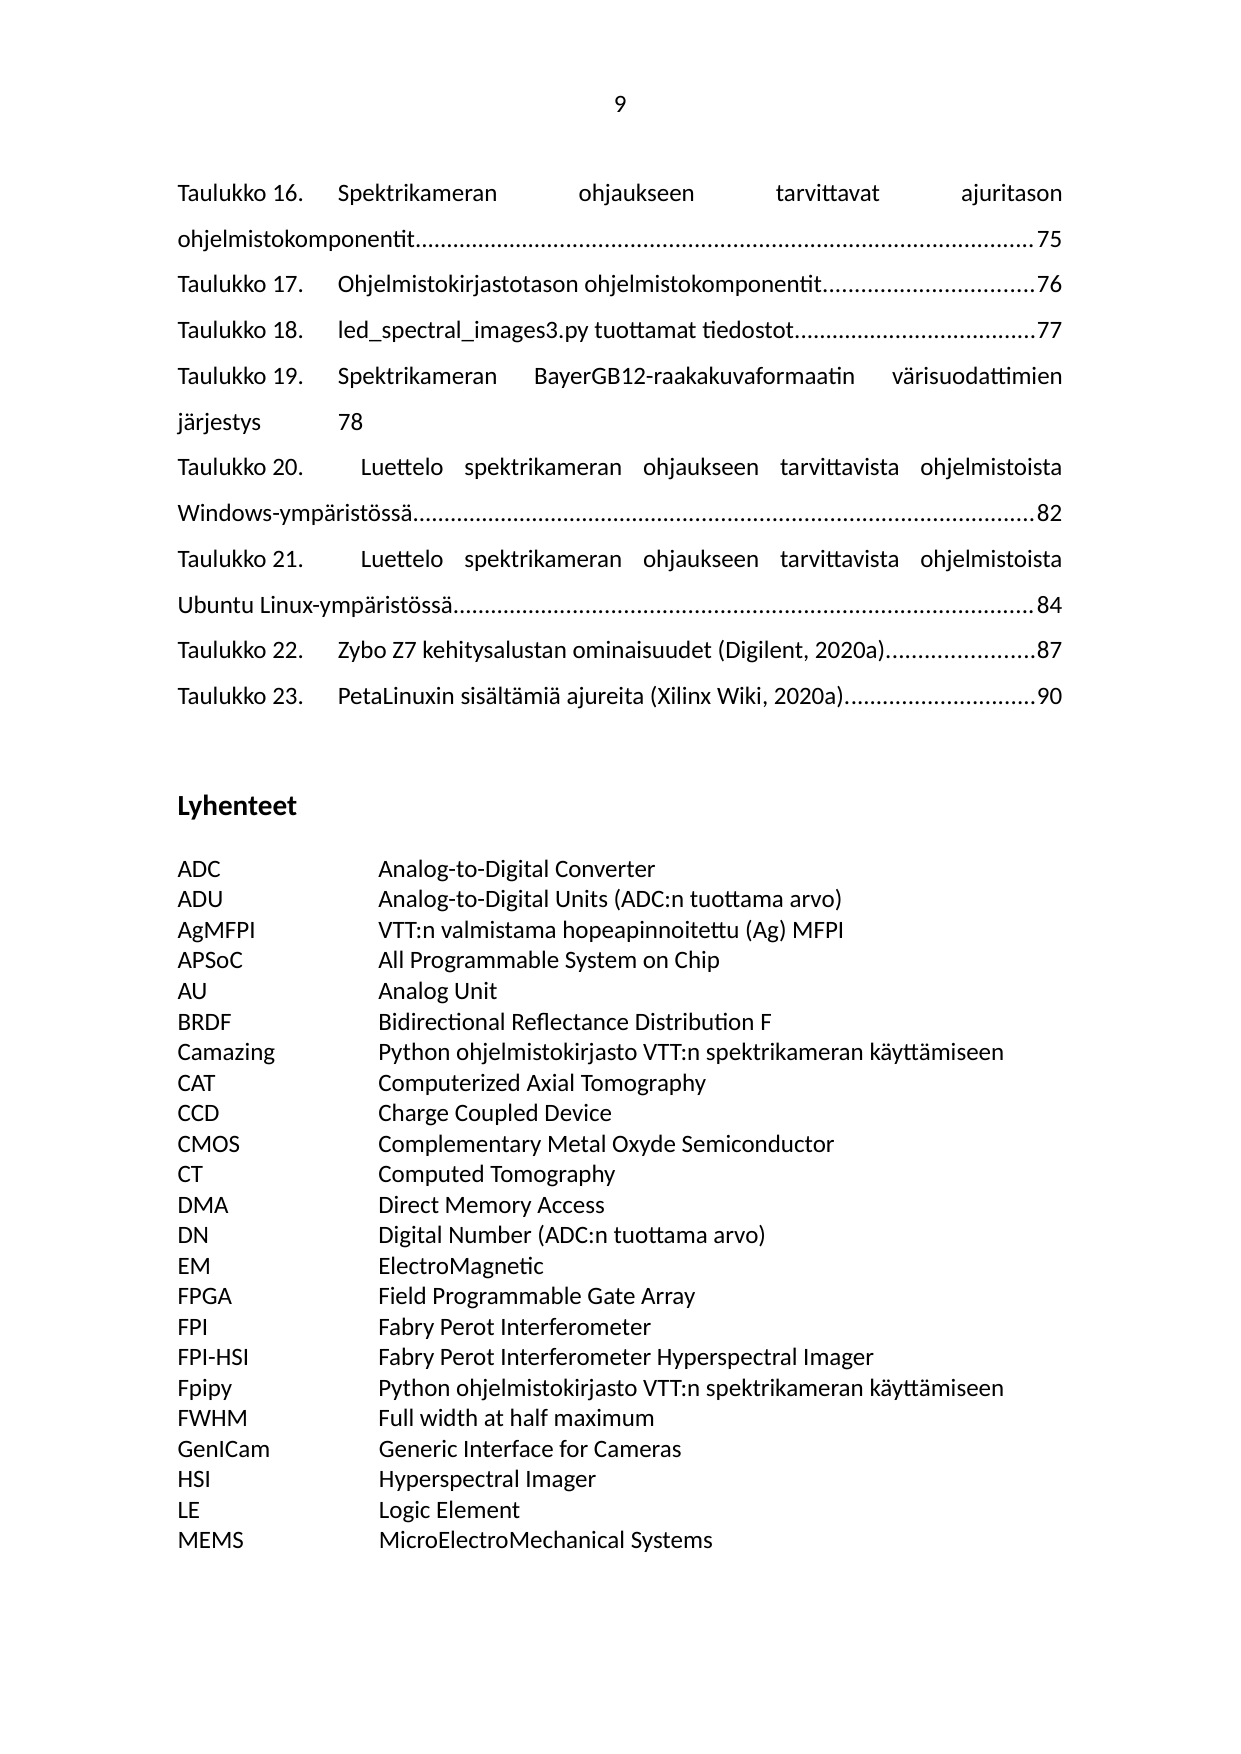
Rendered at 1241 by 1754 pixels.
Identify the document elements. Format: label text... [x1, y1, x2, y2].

text Taulukko 17. Ohjelmistokirjastotason ohjelmistokomponentit 76 [177, 269, 1063, 299]
text FPGA Field Programmable Gate Array [177, 1280, 1063, 1311]
text BRDF Bidirectional Reflectance Distribution F [177, 1006, 1063, 1036]
text AU Analog Unit [177, 975, 1063, 1006]
text Taulukko 23. PetaLinuxin sisältämiä ajureita (Xilinx Wiki, 2020a). 90 [177, 680, 1063, 711]
text Fpipy Python ohjelmistokirjasto VTT:n spektrikameran käyttämiseen [177, 1372, 1063, 1402]
text Taulukko 19. Spektrikameran BayerGB12-raakakuvaformaatin värisuodattimien järjestys 78 [177, 360, 1063, 436]
text FPI-HSI Fabry Perot Interferometer Hyperspectral Imager [177, 1341, 1063, 1372]
text Taulukko 21. Luettelo spektrikameran ohjaukseen tarvittavista ohjelmistoista Ubuntu Linux-ympäristössä 84 [177, 543, 1063, 619]
text Camazing Python ohjelmistokirjasto VTT:n spektrikameran käyttämiseen [177, 1036, 1063, 1067]
text DN Digital Number (ADC:n tuottama arvo) [177, 1219, 1063, 1250]
text CAT Computerized Axial Tomography [177, 1067, 1063, 1097]
text AgMFPI VTT:n valmistama hopeapinnoitettu (Ag) MFPI [177, 914, 1063, 945]
text DMA Direct Memory Access [177, 1189, 1063, 1219]
subtitle Lyhenteet [177, 787, 1063, 823]
text GenICam Generic Interface for Cameras [177, 1433, 1063, 1463]
text MEMS MicroElectroMechanical Systems [177, 1524, 1063, 1555]
text EM ElectroMagnetic [177, 1250, 1063, 1280]
text HSI Hyperspectral Imager [177, 1463, 1063, 1494]
text Taulukko 18. led_spectral_images3.py tuottamat tiedostot. 77 [177, 314, 1063, 345]
text APSoC All Programmable System on Chip [177, 945, 1063, 975]
text ADU Analog-to-Digital Units (ADC:n tuottama arvo) [177, 884, 1063, 914]
text FPI Fabry Perot Interferometer [177, 1311, 1063, 1341]
text CMOS Complementary Metal Oxyde Semiconductor [177, 1128, 1063, 1158]
text FWHM Full width at half maximum [177, 1402, 1063, 1433]
text CT Computed Tomography [177, 1158, 1063, 1189]
text ADC Analog-to-Digital Converter [177, 853, 1063, 884]
text Taulukko 22. Zybo Z7 kehitysalustan ominaisuudet (Digilent, 2020a). 87 [177, 634, 1063, 665]
text CCD Charge Coupled Device [177, 1097, 1063, 1128]
text Taulukko 16. Spektrikameran ohjaukseen tarvittavat ajuritason ohjelmistokomponentit 75 [177, 177, 1063, 253]
text Taulukko 20. Luettelo spektrikameran ohjaukseen tarvittavista ohjelmistoista Windows-ympäristössä 82 [177, 452, 1063, 528]
text LE Logic Element [177, 1494, 1063, 1524]
